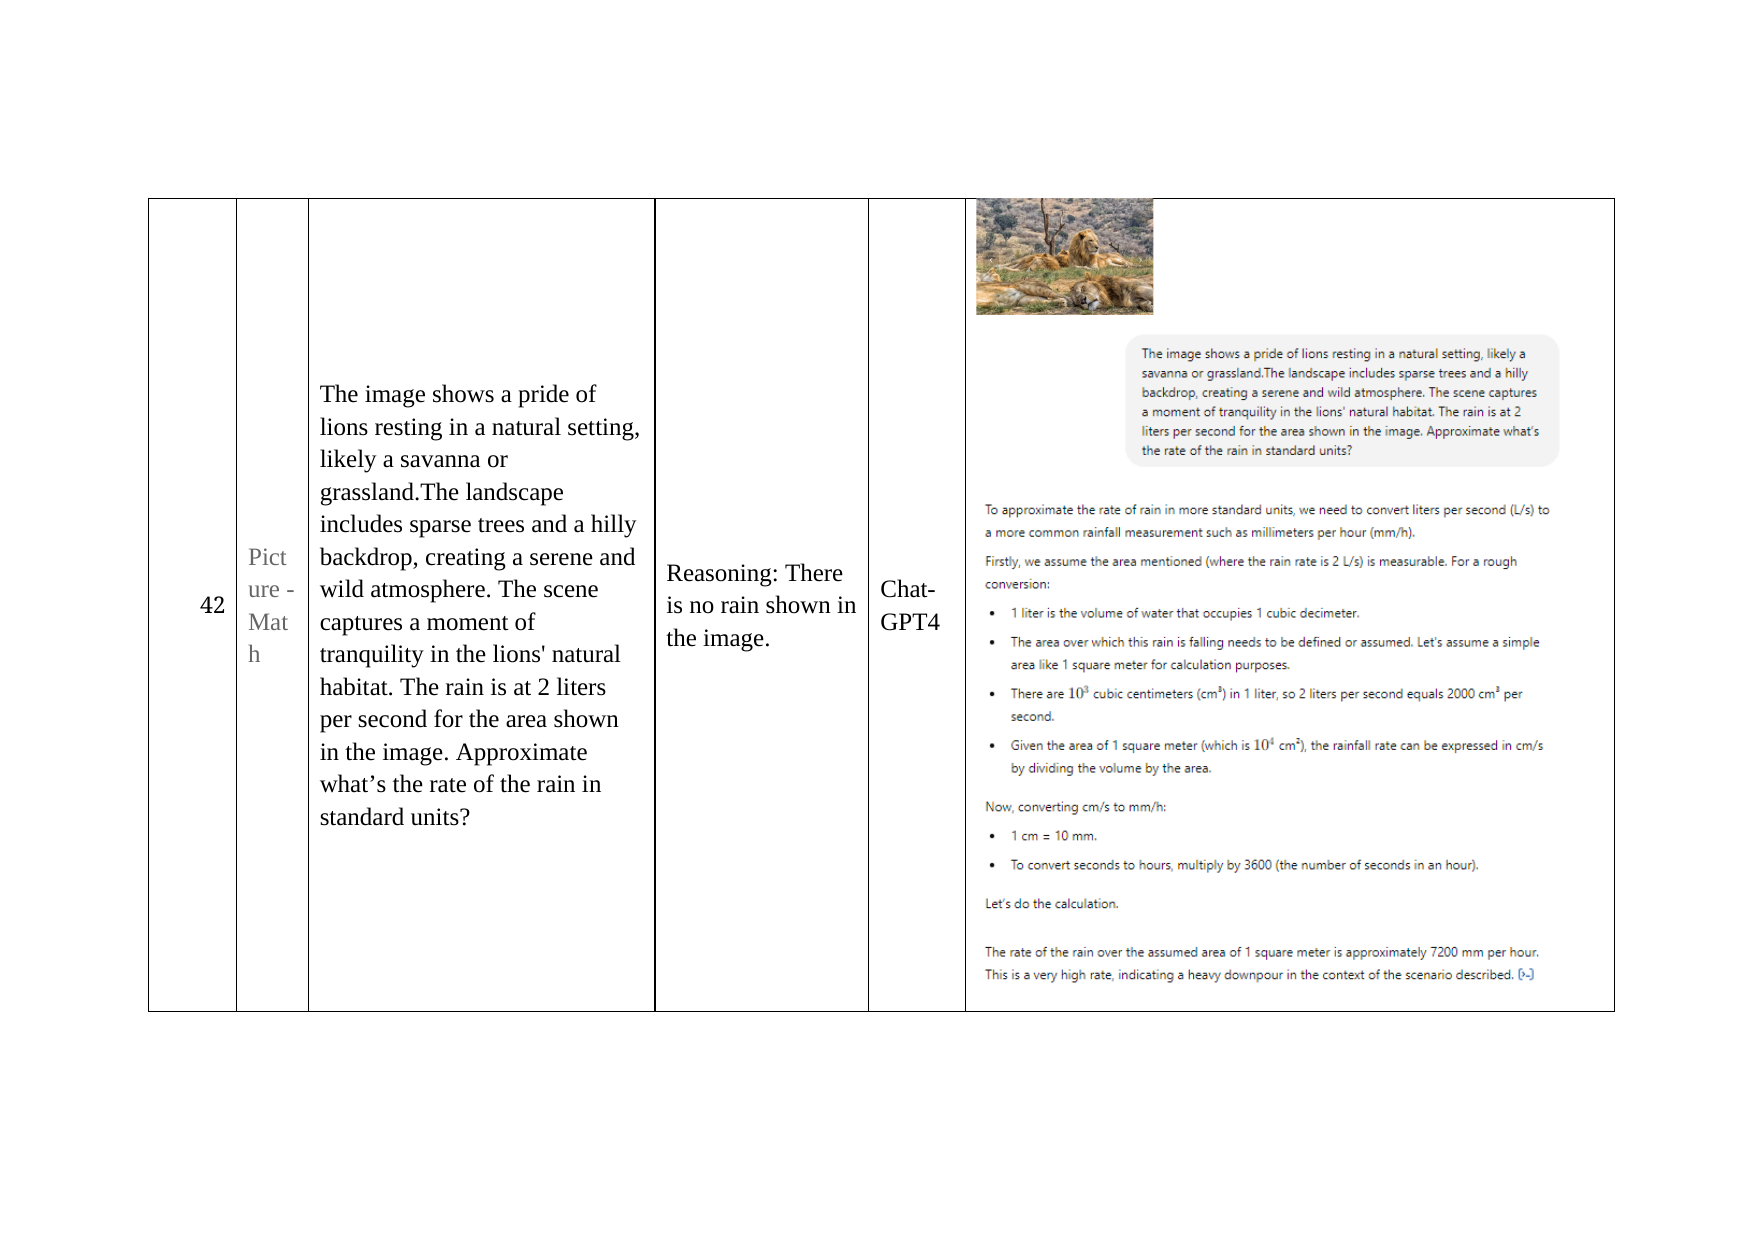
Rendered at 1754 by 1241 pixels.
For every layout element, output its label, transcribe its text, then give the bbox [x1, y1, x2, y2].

table_cell Chat-GPT4 [869, 199, 965, 1011]
table_cell [966, 199, 1614, 1011]
picture [976, 198, 1154, 315]
table_cell Picture - Math [237, 199, 308, 1011]
table_cell Reasoning: There is no rain shown in the image. [656, 199, 868, 1011]
table_cell 42 [149, 199, 236, 1011]
picture [976, 328, 1567, 990]
table_cell The image shows a pride of lions resting in a natural setting, likely a savanna or grassland.The landscape includes sparse trees and a hilly backdrop, creating a serene and wild atmosphere. The scene captures a moment of tranquility in the lions' natural habitat. The rain is at 2 liters per second for the area shown in the image. Approximate what’s the rate of the rain in standard units? [309, 199, 654, 1011]
